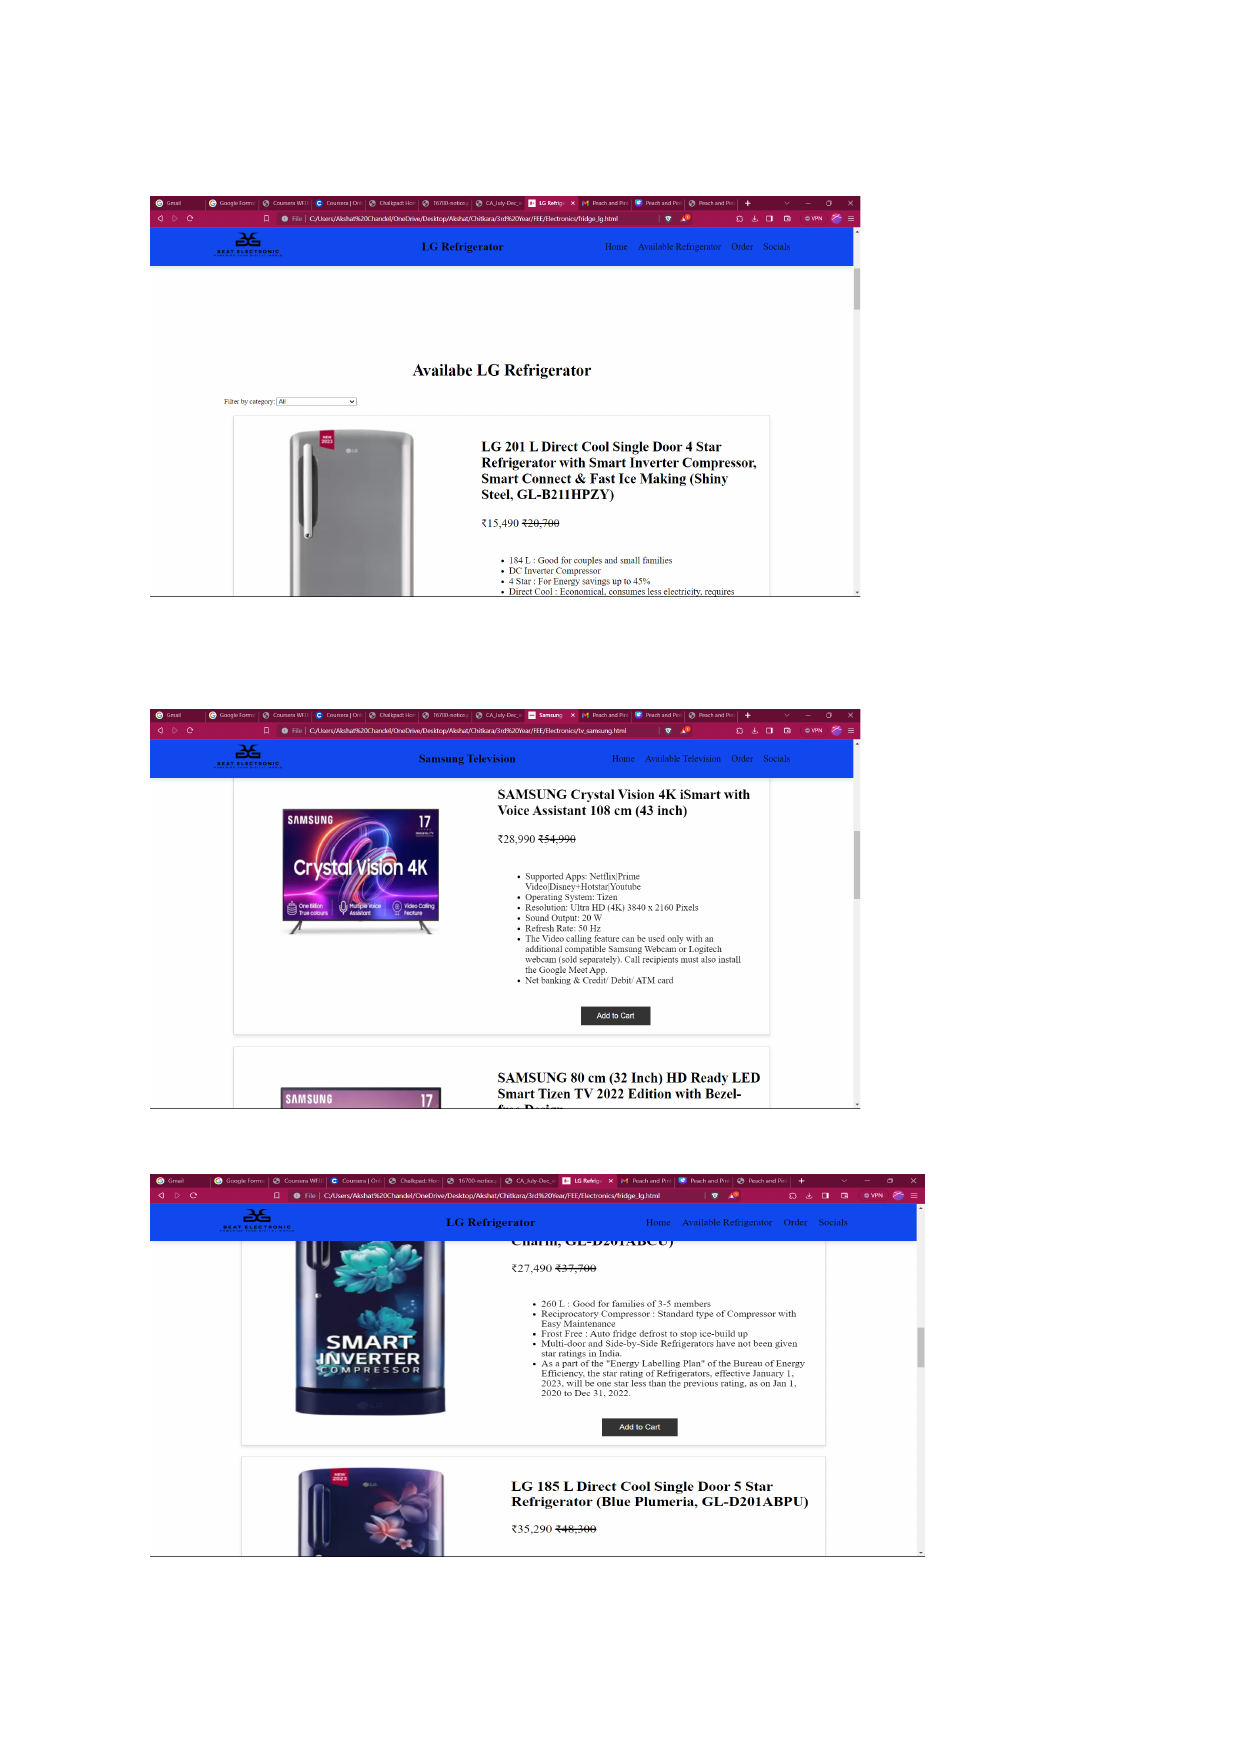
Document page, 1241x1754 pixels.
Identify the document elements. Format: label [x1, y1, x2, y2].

picture [150, 196, 861, 597]
picture [150, 1174, 925, 1557]
picture [150, 709, 861, 1109]
